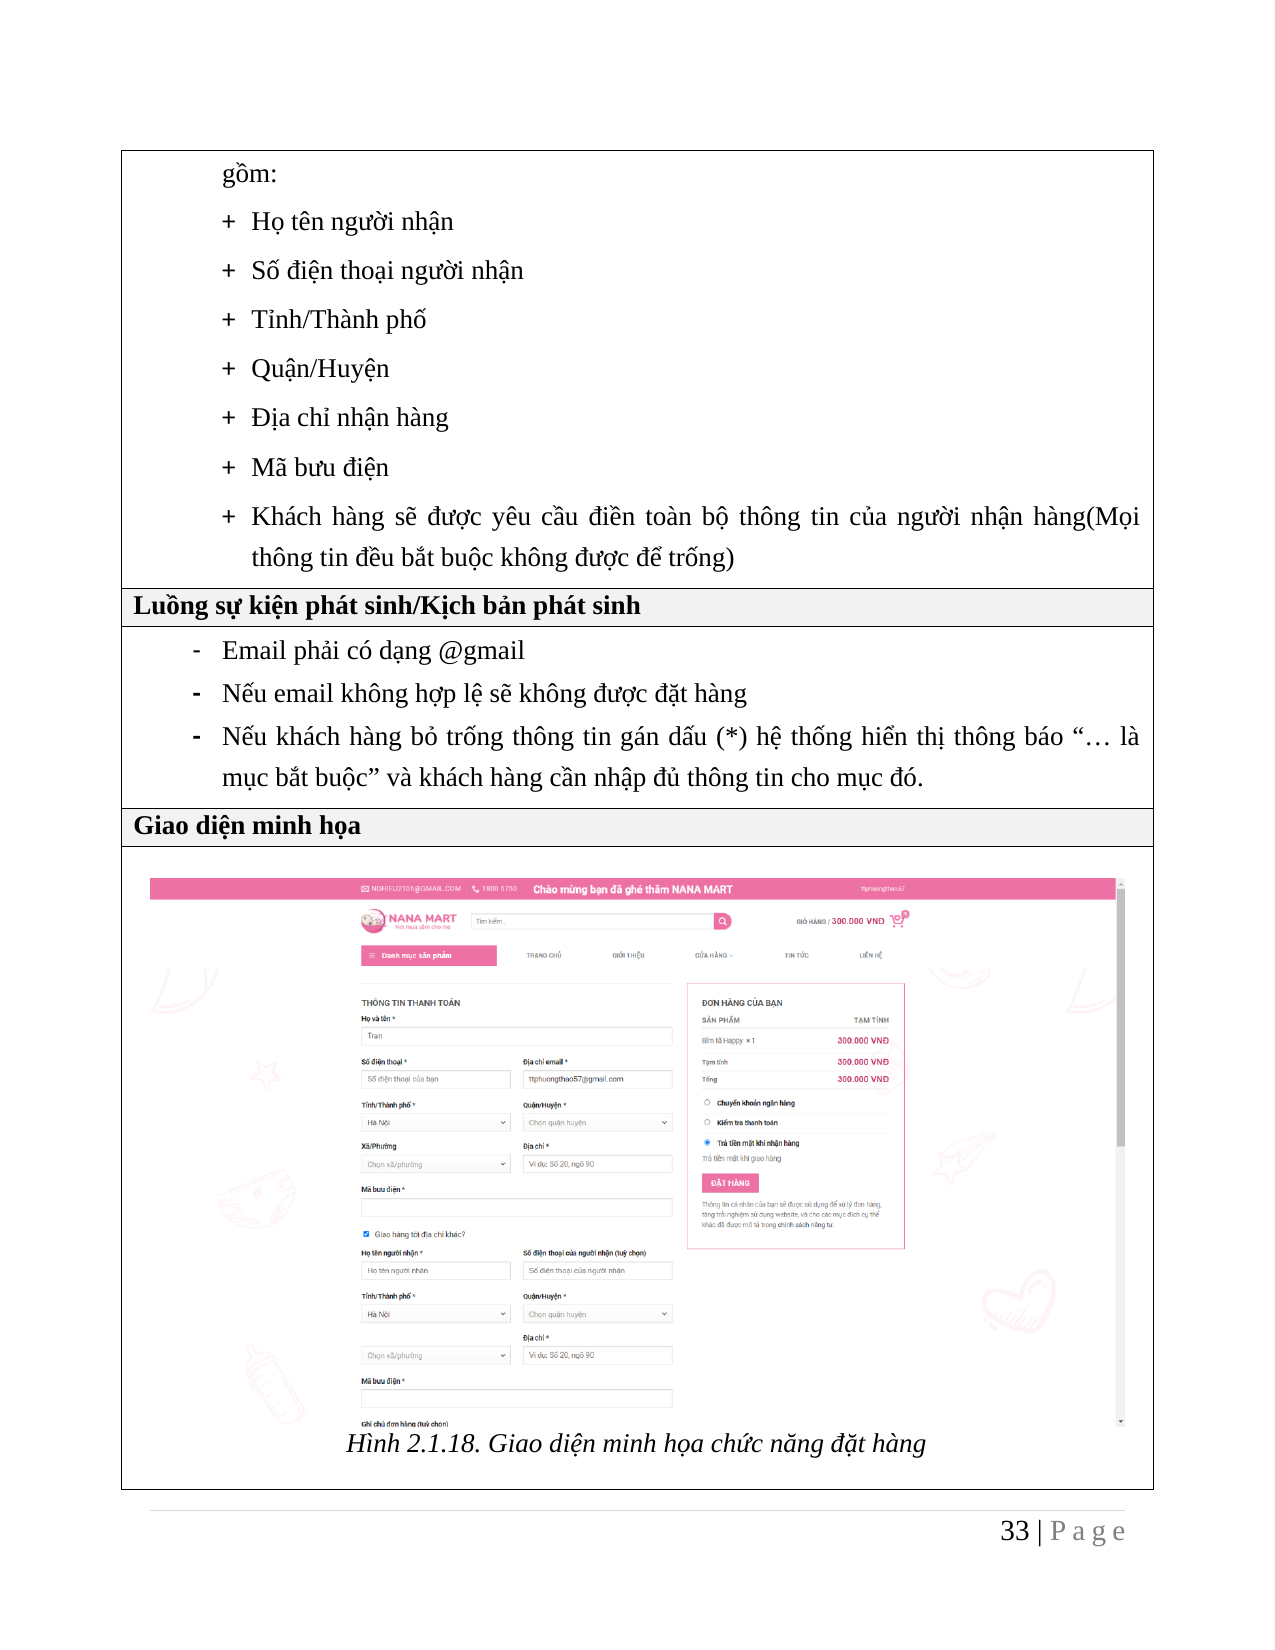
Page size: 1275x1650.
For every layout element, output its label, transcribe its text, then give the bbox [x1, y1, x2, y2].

table_cell Giao diện minh họa [122, 809, 1153, 846]
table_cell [122, 151, 1153, 588]
table_cell Luồng sự kiện phát sinh/Kịch bản phát sinh [122, 589, 1153, 626]
picture [150, 878, 1125, 1427]
table_cell Hình 2.1.18. Giao diện minh họa chức năng đặt hàng [122, 847, 1153, 1489]
table_cell Email phải có dạng @gmail Nếu email không hợp lệ sẽ không được đặt hàng Nếu khách hàng bỏ trống thông tin gán dấu (*) hệ thống hiển thị thông báo “… là mục bắt buộc” và khách hàng cần nhập đủ thông tin cho mục đó. [122, 627, 1153, 808]
